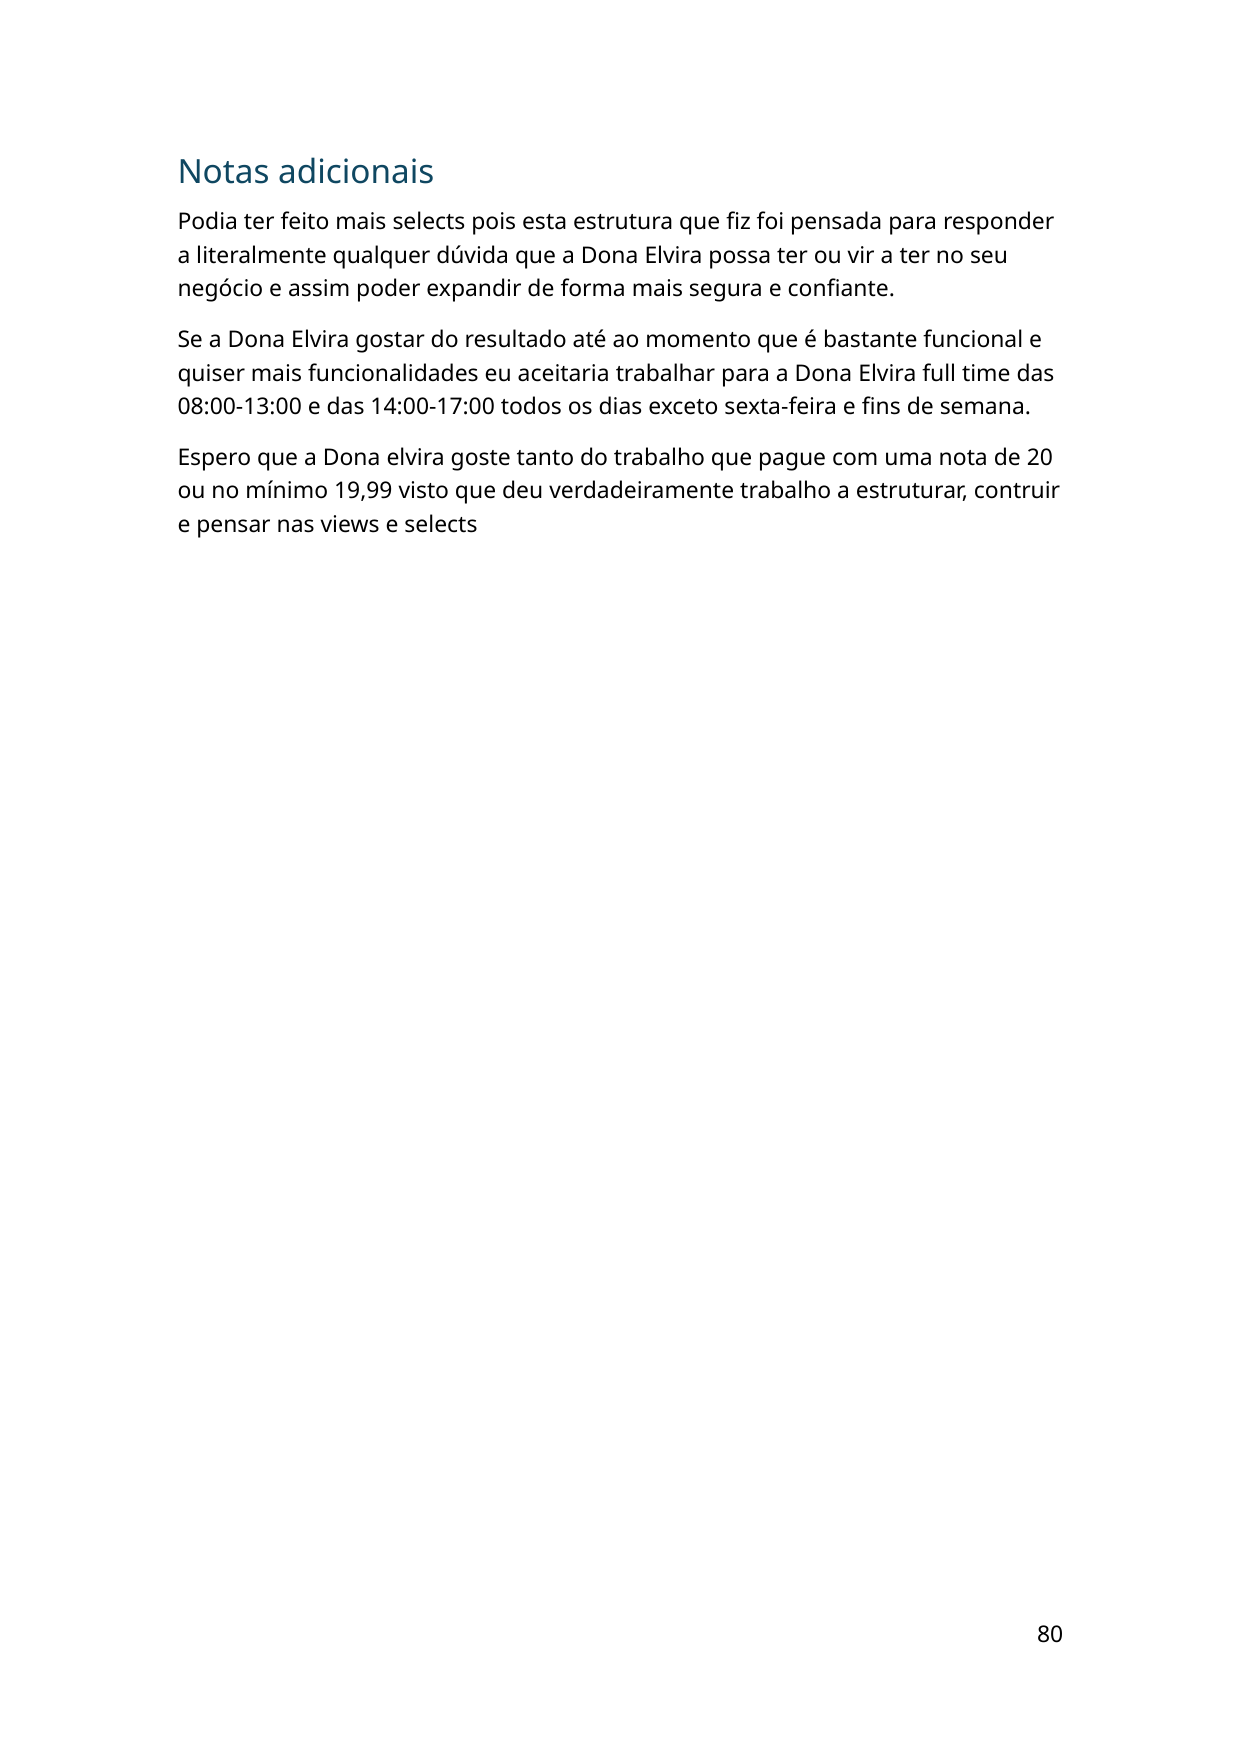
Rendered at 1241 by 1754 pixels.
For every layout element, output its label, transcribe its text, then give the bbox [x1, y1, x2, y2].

text Se a Dona Elvira gostar do resultado até ao momento que é bastante funcional e quiser mais funcionalidades eu aceitaria trabalhar para a Dona Elvira full time das 08:00-13:00 e das 14:00-17:00 todos os dias exceto sexta-feira e fins de semana. [177, 323, 1063, 422]
text Espero que a Dona elvira goste tanto do trabalho que pague com uma nota de 20 ou no mínimo 19,99 visto que deu verdadeiramente trabalho a estruturar, contruir e pensar nas views e selects [177, 441, 1063, 539]
subtitle Notas adicionais [177, 148, 1063, 193]
text Podia ter feito mais selects pois esta estrutura que fiz foi pensada para responder a literalmente qualquer dúvida que a Dona Elvira possa ter ou vir a ter no seu negócio e assim poder expandir de forma mais segura e confiante. [177, 205, 1063, 304]
